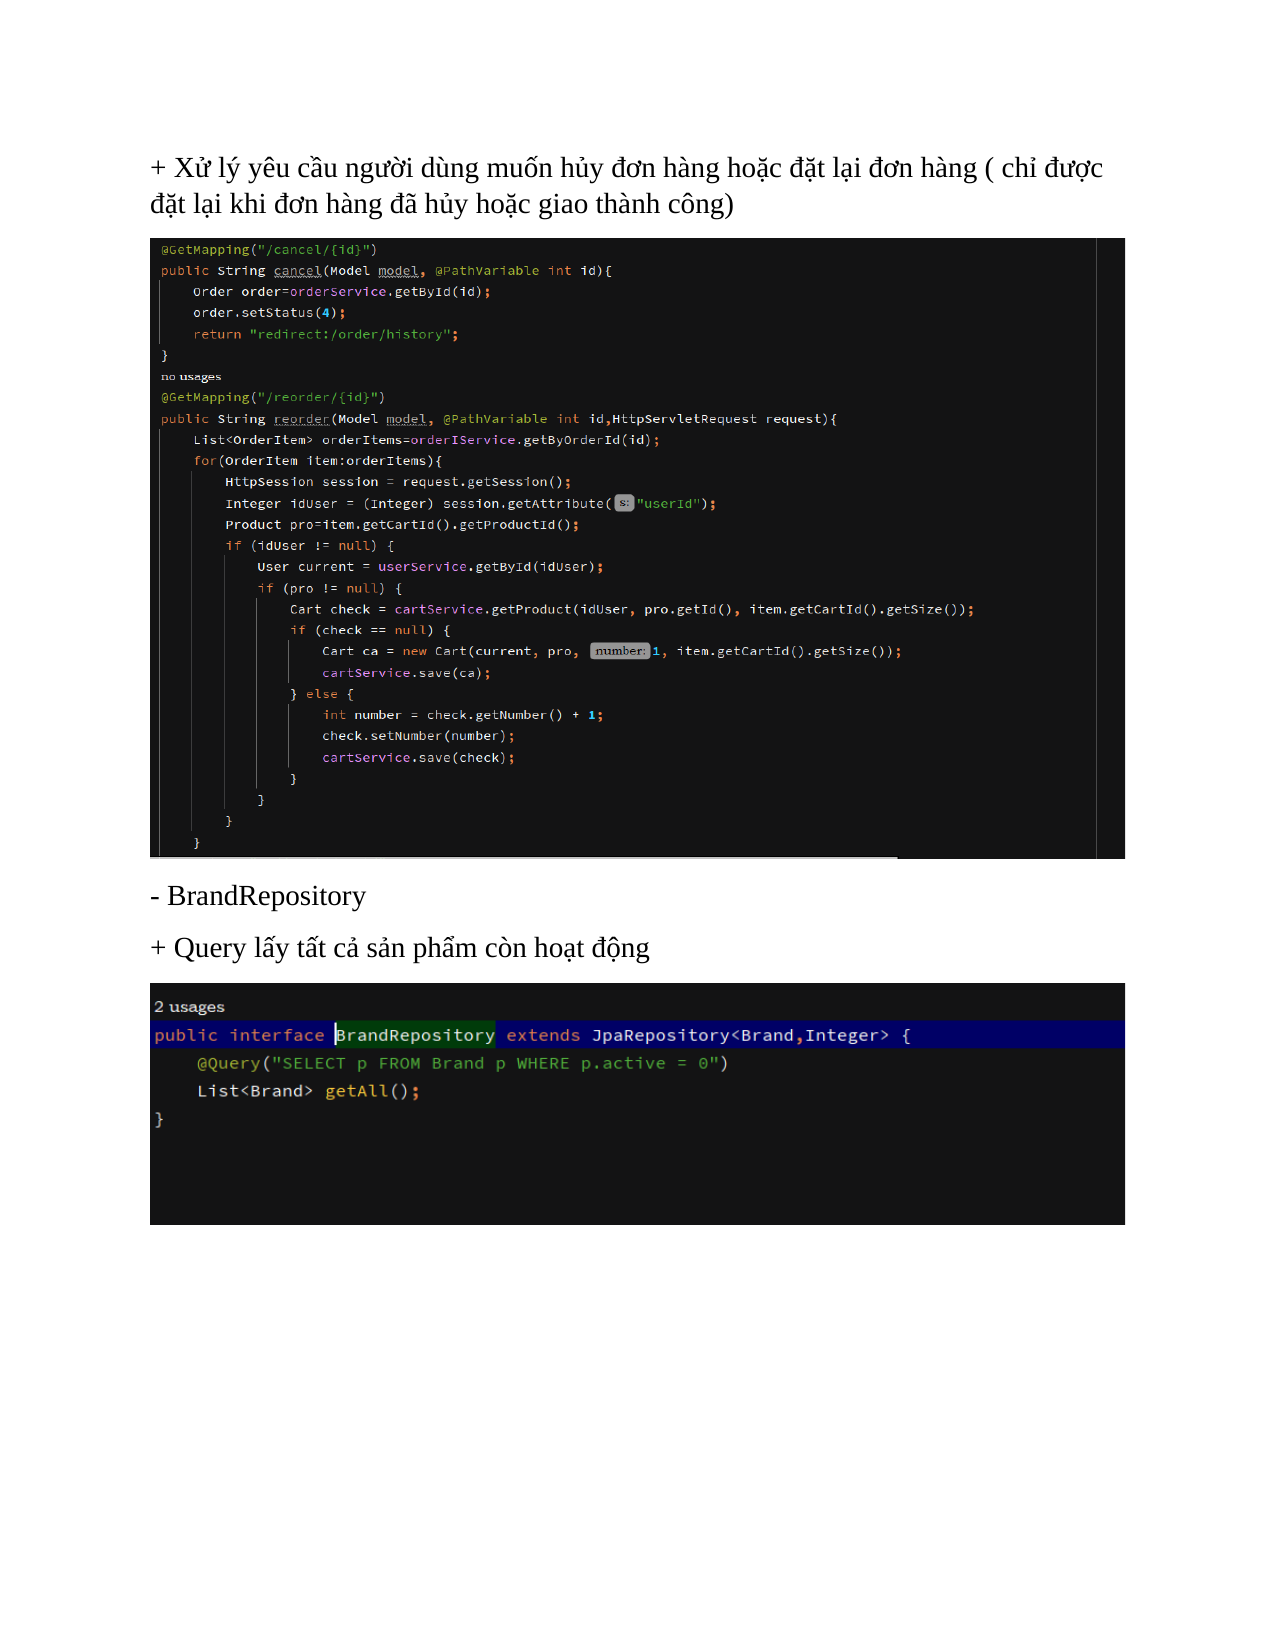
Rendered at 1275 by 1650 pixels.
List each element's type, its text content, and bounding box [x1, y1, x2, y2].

text + Query lấy tất cả sản phẩm còn hoạt động [150, 931, 1125, 964]
picture [150, 238, 1125, 859]
text + Xử lý yêu cầu người dùng muốn hủy đơn hàng hoặc đặt lại đơn hàng ( chỉ được đặt lại khi đơn hàng đã hủy hoặc giao thành công) [150, 150, 1125, 220]
text - BrandRepository [150, 878, 1125, 911]
picture [150, 983, 1125, 1225]
